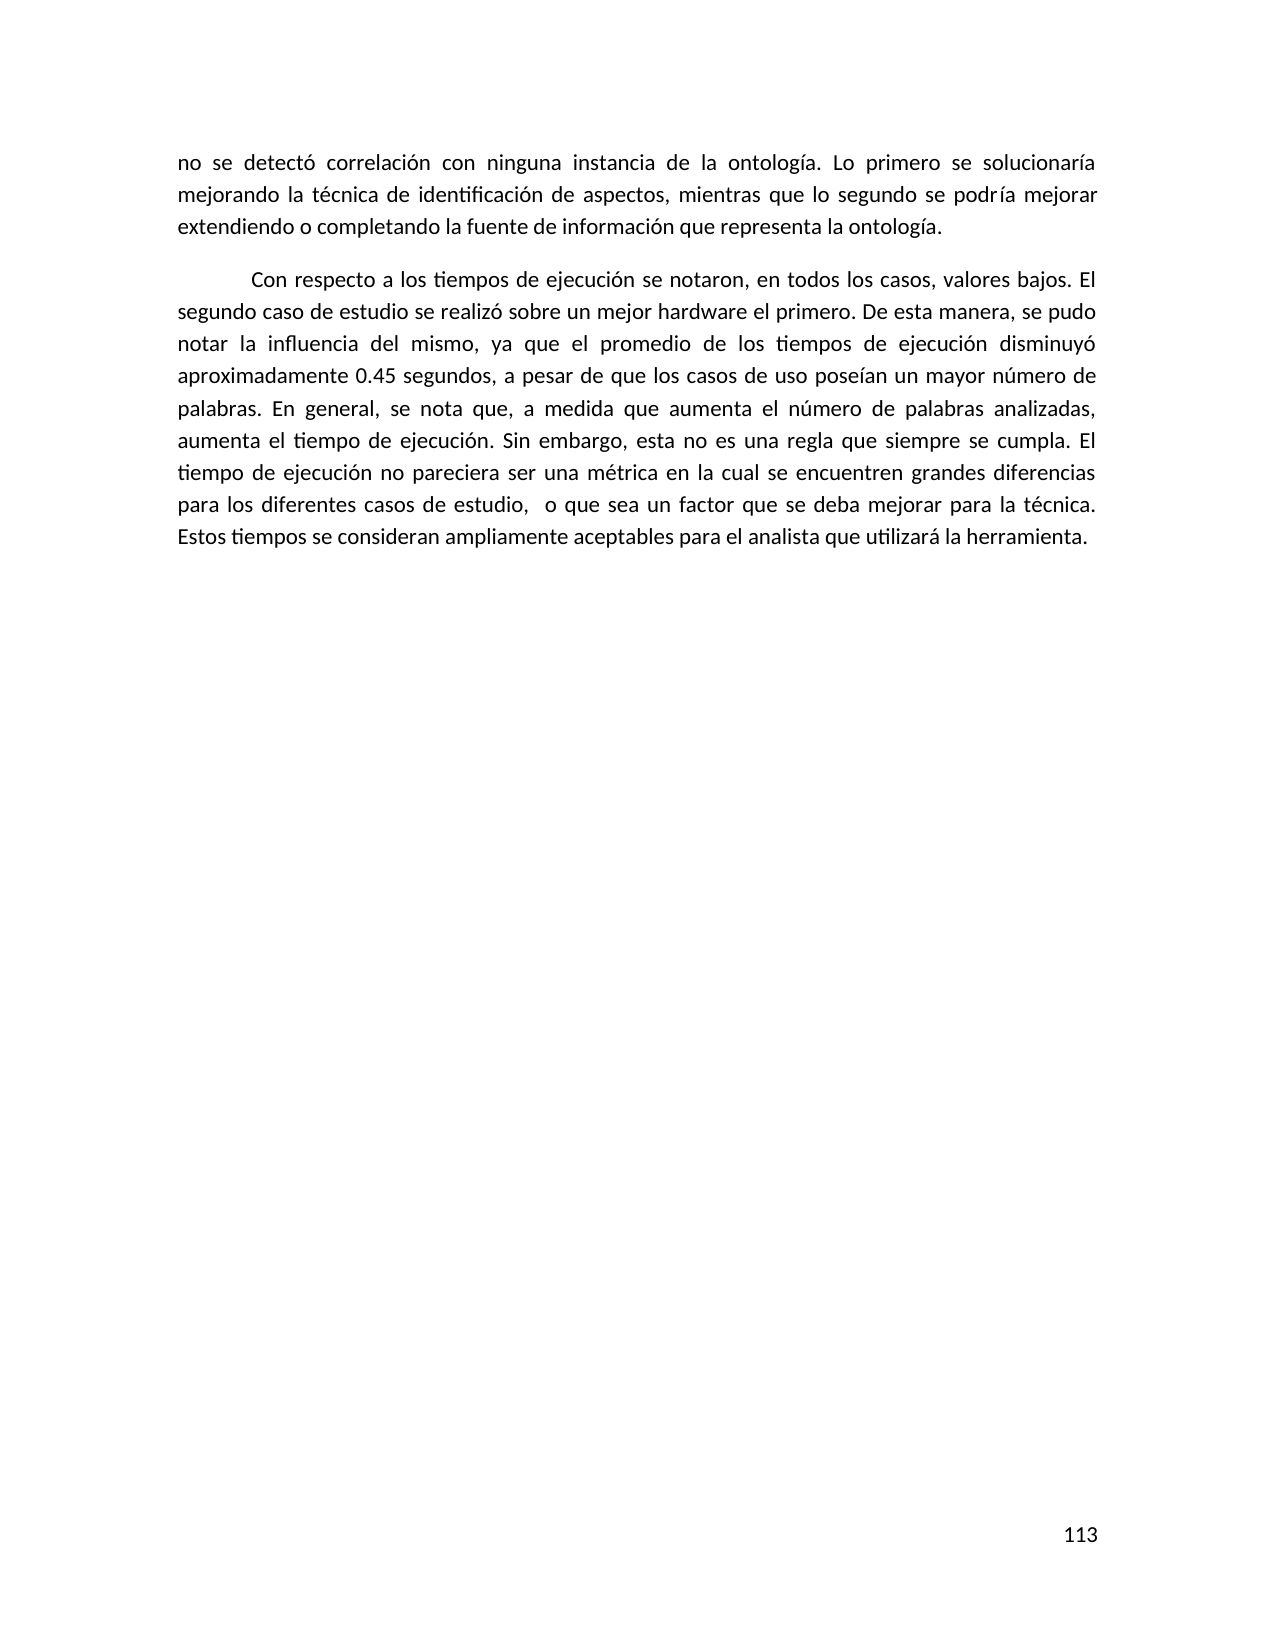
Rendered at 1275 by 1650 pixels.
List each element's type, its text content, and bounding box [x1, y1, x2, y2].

text Con respecto a los tiempos de ejecución se notaron, en todos los casos, valores bajos. El segundo caso de estudio se realizó sobre un mejor hardware el primero. De esta manera, se pudo notar la influencia del mismo, ya que el promedio de los tiempos de ejecución disminuyó aproximadamente 0.45 segundos, a pesar de que los casos de uso poseían un mayor número de palabras. En general, se nota que, a medida que aumenta el número de palabras analizadas, aumenta el tiempo de ejecución. Sin embargo, esta no es una regla que siempre se cumpla. El tiempo de ejecución no pareciera ser una métrica en la cual se encuentren grandes diferencias para los diferentes casos de estudio, o que sea un factor que se deba mejorar para la técnica. Estos tiempos se consideran ampliamente aceptables para el analista que utilizará la herramienta. [177, 265, 1098, 551]
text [177, 148, 1098, 240]
